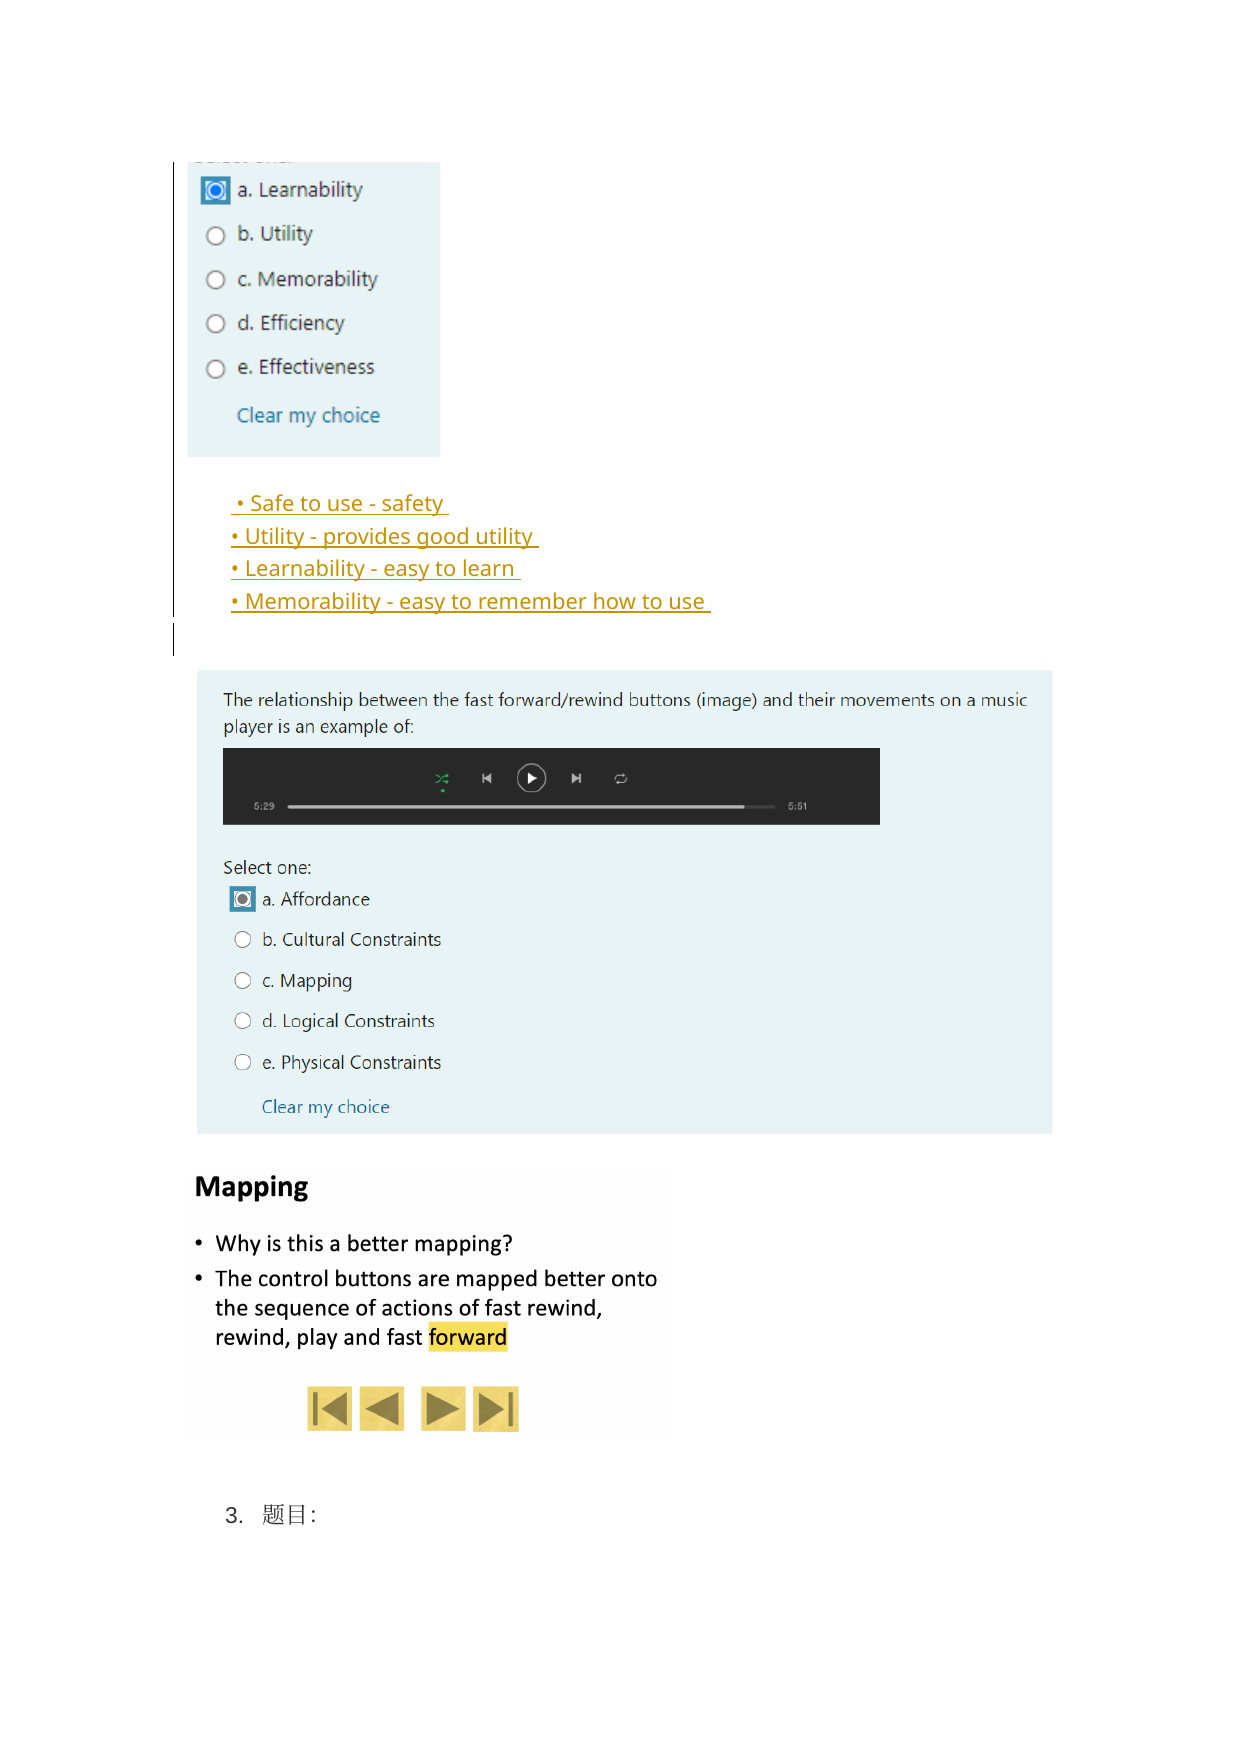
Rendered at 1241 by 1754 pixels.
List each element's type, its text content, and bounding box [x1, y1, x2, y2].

picture [187, 670, 1053, 1134]
picture [187, 162, 441, 465]
list 题目： [225, 1481, 1053, 1546]
picture [187, 1173, 669, 1440]
